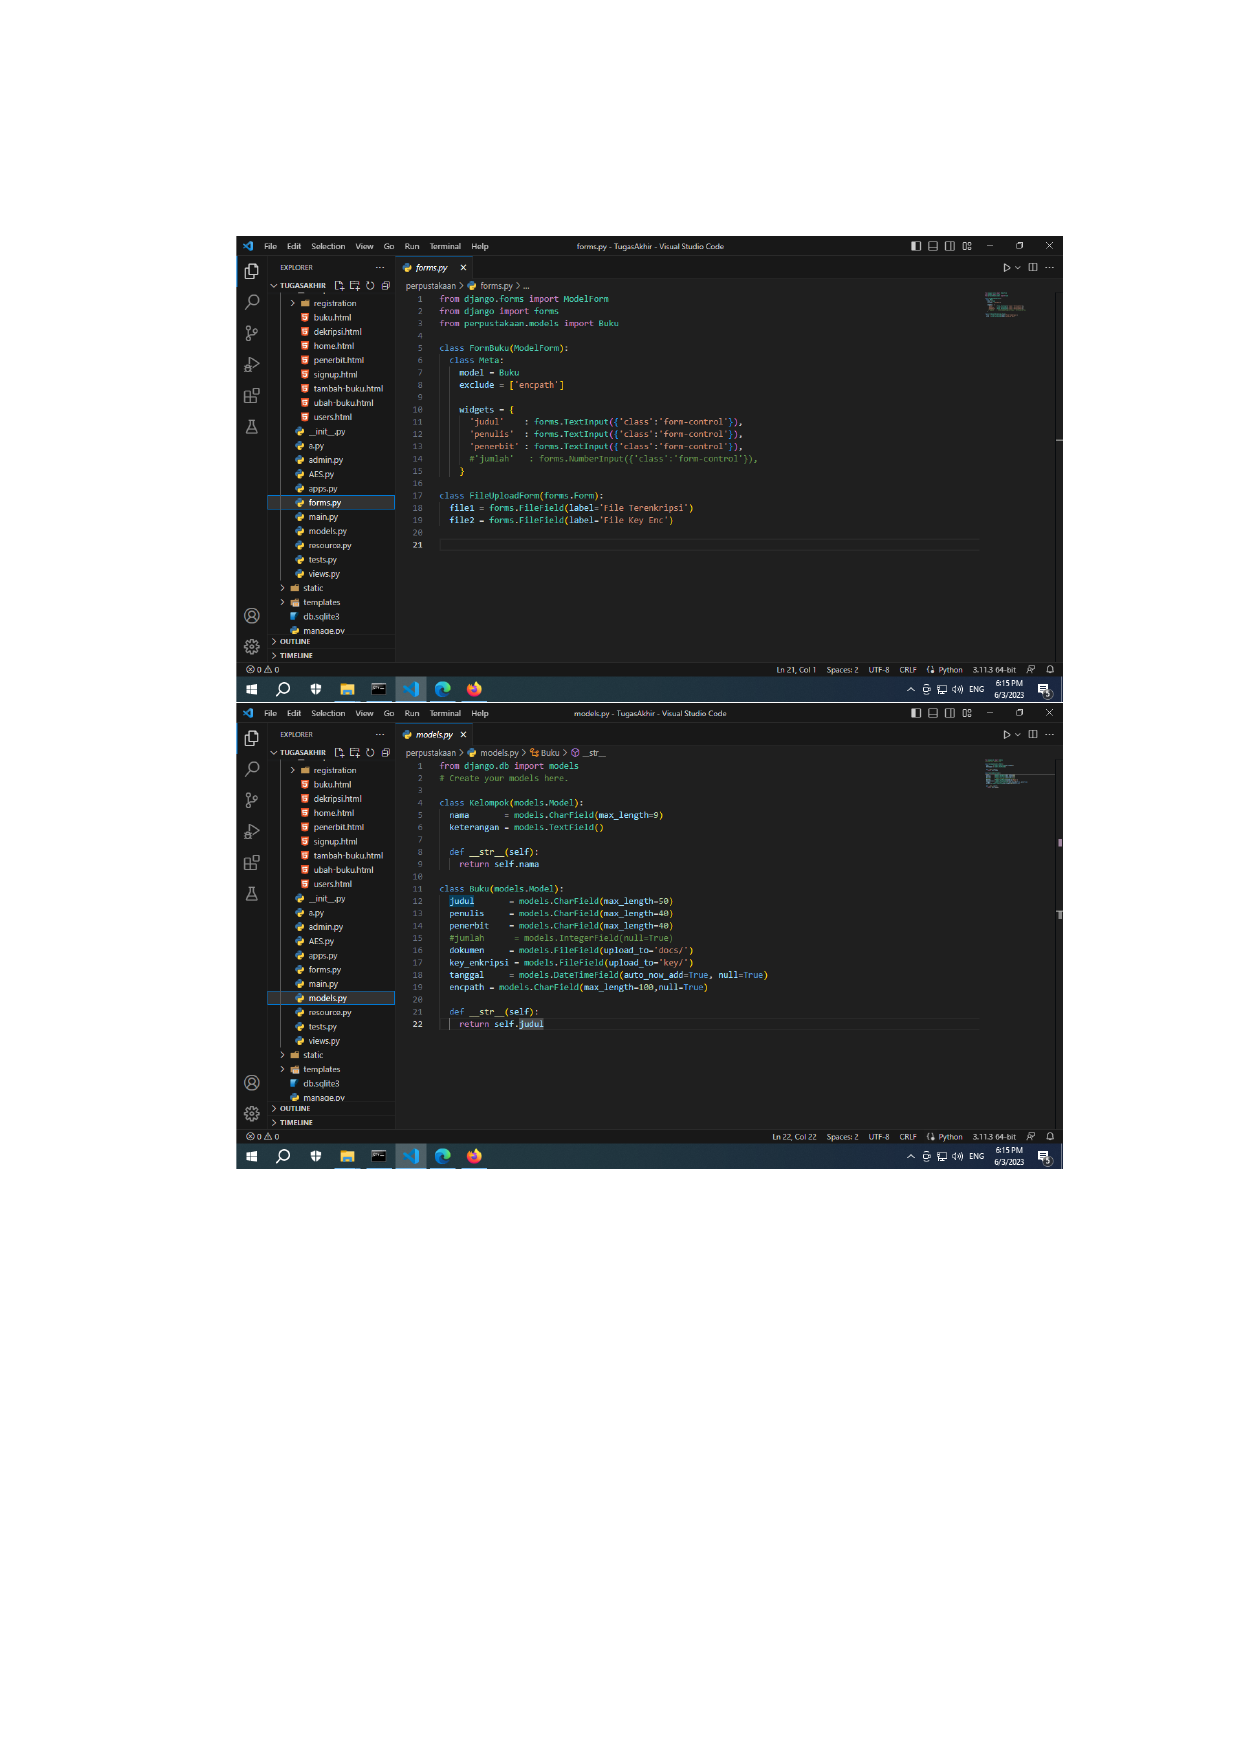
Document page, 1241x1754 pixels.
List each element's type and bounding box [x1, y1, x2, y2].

picture [236, 236, 1063, 702]
picture [236, 703, 1063, 1169]
